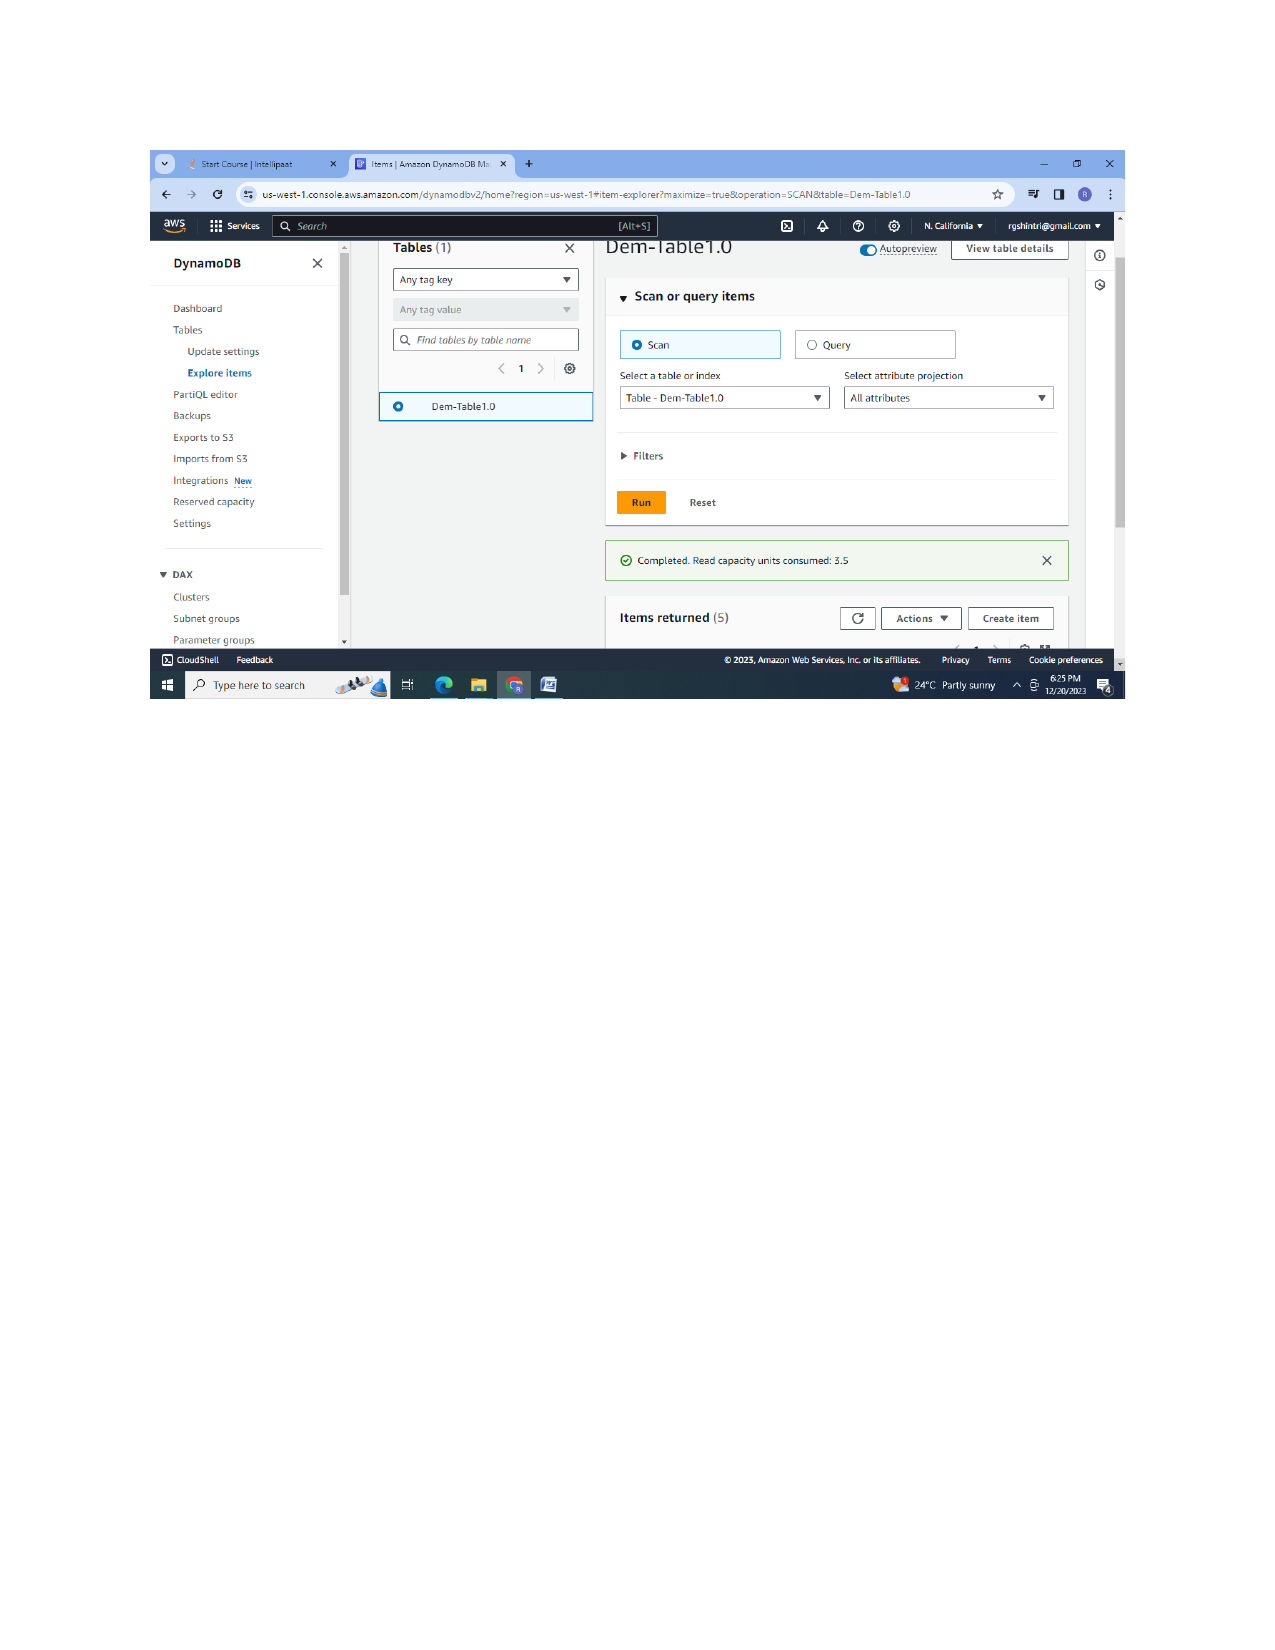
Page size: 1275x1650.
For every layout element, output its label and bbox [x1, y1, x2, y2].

picture [150, 150, 1125, 699]
